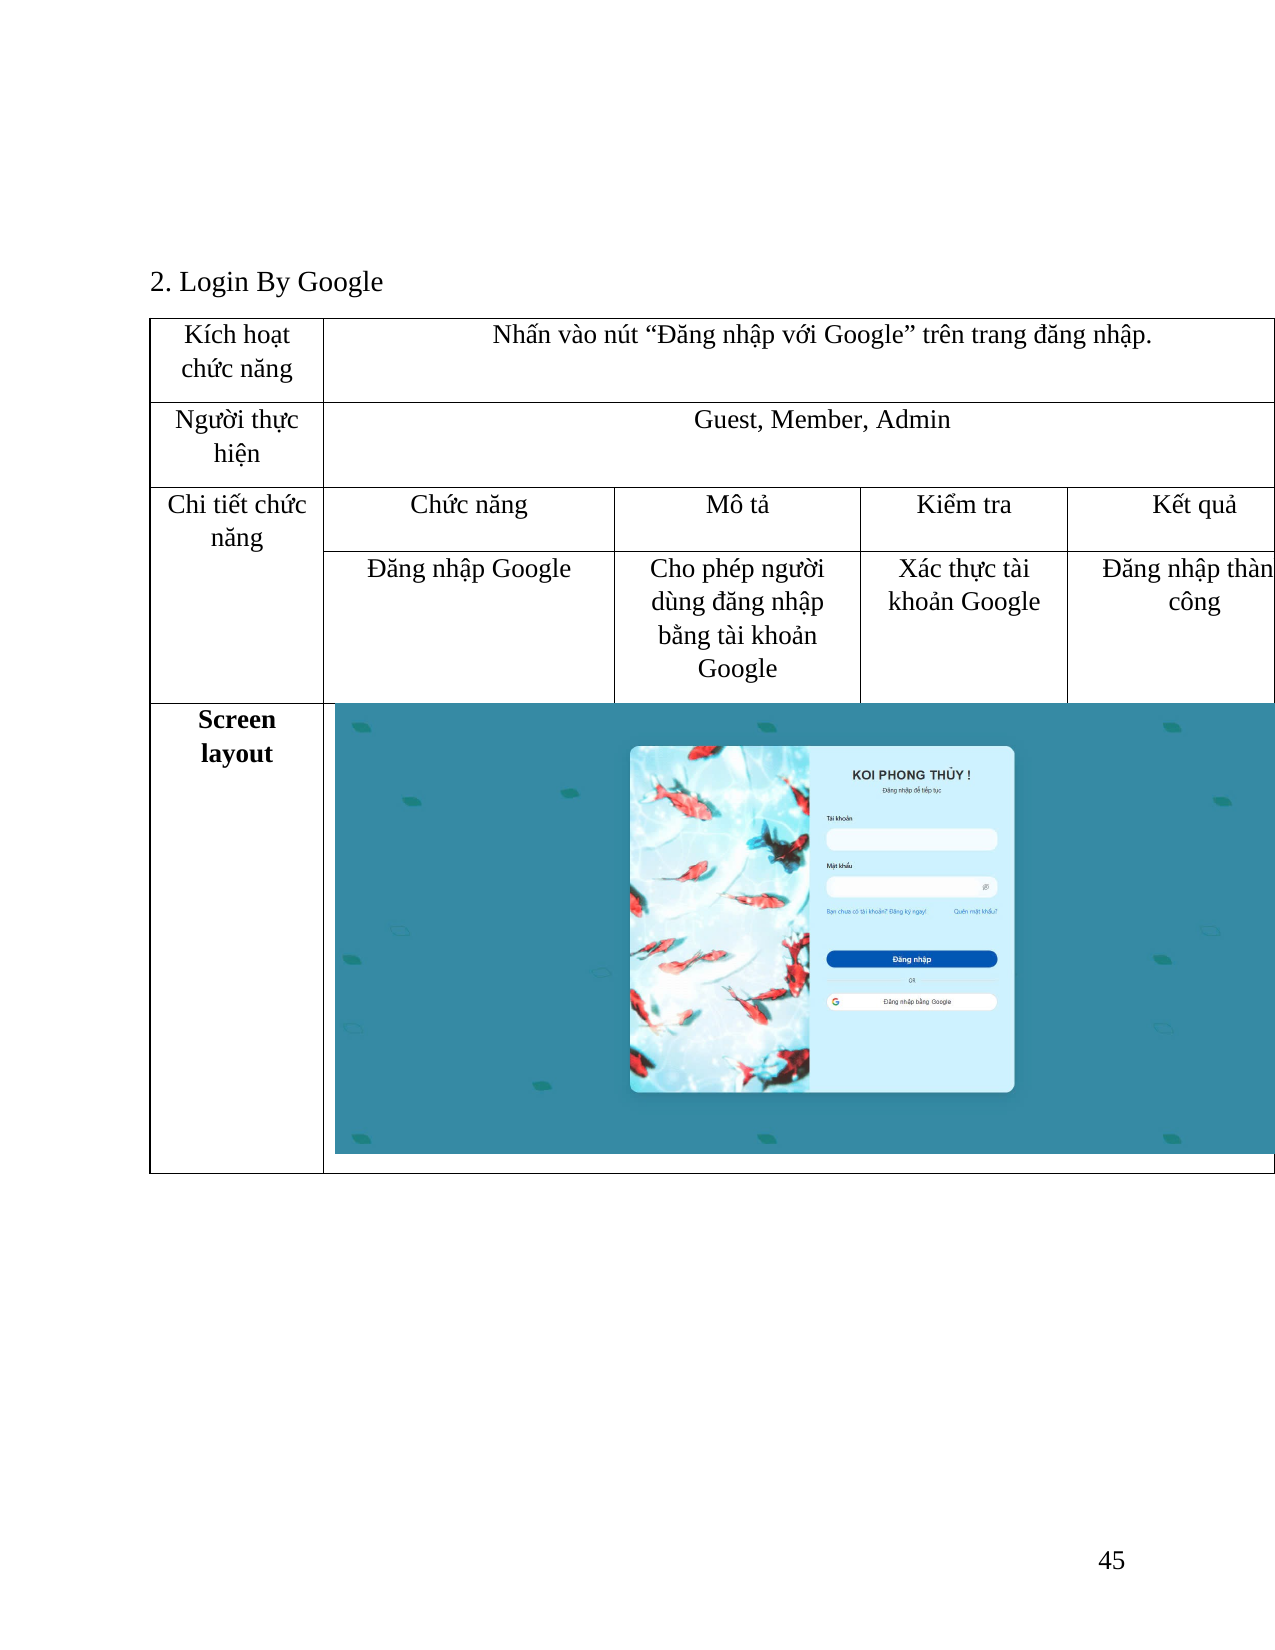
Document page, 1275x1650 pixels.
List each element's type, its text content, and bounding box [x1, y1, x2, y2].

table_header Nhấn vào nút “Đăng nhập với Google” trên trang đăng nhập. [324, 319, 1274, 402]
table_header Kích hoạt chức năng [151, 319, 323, 402]
table_cell Kết quả [1068, 488, 1274, 551]
table_cell Kiểm tra [861, 488, 1067, 551]
table_cell [324, 704, 1274, 1173]
table_cell Đăng nhập Google [324, 552, 614, 702]
table_cell Người thực hiện [151, 403, 323, 487]
text 2. Login By Google [150, 264, 1125, 298]
table_cell Guest, Member, Admin [324, 403, 1274, 487]
table_cell Screen layout [151, 704, 323, 1173]
table_cell Chức năng [324, 488, 614, 551]
table_cell Mô tả [615, 488, 860, 551]
picture [335, 703, 1275, 1154]
table_cell Xác thực tài khoản Google [861, 552, 1067, 702]
table_cell Đăng nhập thành công [1068, 552, 1274, 702]
table_cell Cho phép người dùng đăng nhập bằng tài khoản Google [615, 552, 860, 702]
table_cell Chi tiết chức năng [151, 488, 323, 702]
